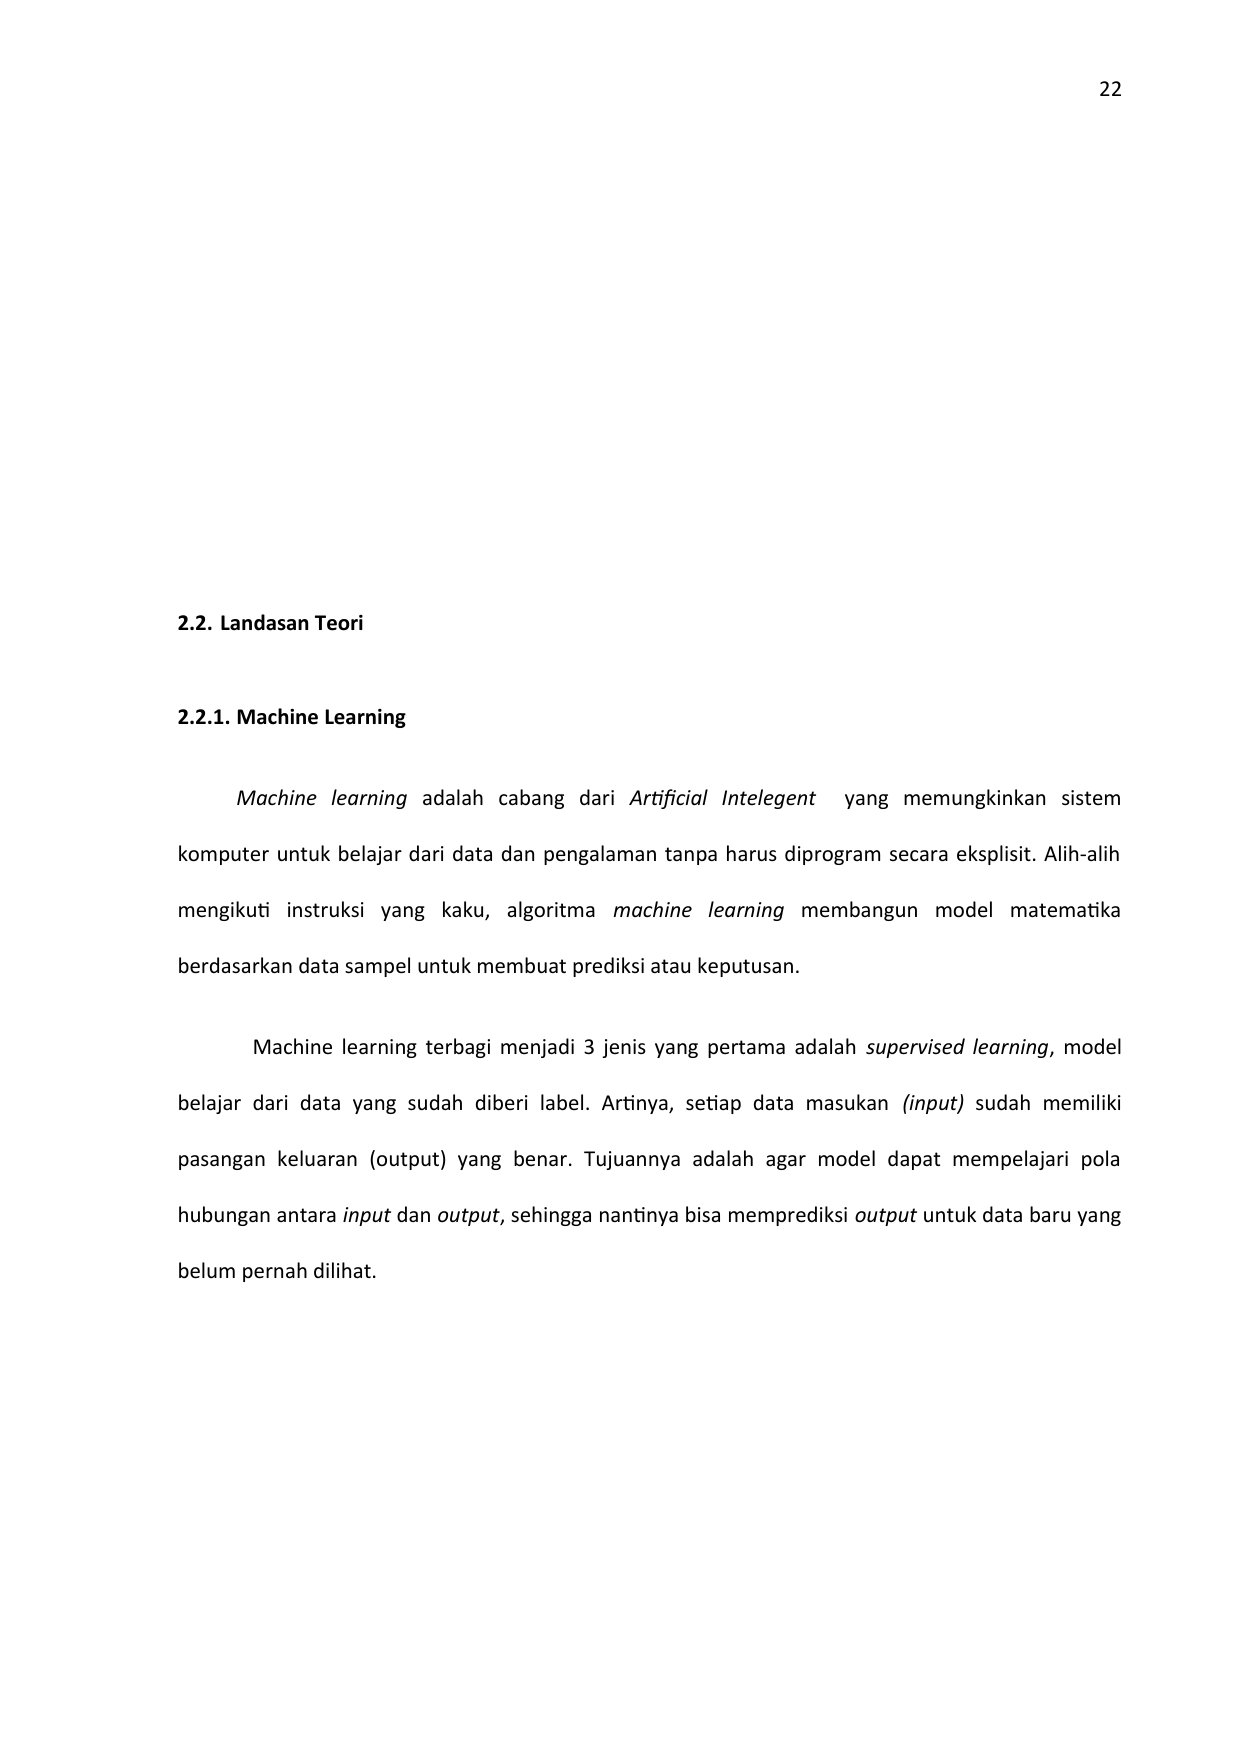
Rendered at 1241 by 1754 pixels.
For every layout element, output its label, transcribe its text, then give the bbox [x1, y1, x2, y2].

subtitle Machine Learning [177, 702, 1122, 730]
subtitle Landasan Teori [177, 608, 1122, 636]
text Machine learning adalah cabang dari Artificial Intelegent yang memungkinkan sistem komputer untuk belajar dari data dan pengalaman tanpa harus diprogram secara eksplisit. Alih-alih mengikuti instruksi yang kaku, algoritma machine learning membangun model matematika berdasarkan data sampel untuk membuat prediksi atau keputusan. [177, 783, 1122, 979]
text Machine learning terbagi menjadi 3 jenis yang pertama adalah supervised learning, model belajar dari data yang sudah diberi label. Artinya, setiap data masukan (input) sudah memiliki pasangan keluaran (output) yang benar. Tujuannya adalah agar model dapat mempelajari pola hubungan antara input dan output, sehingga nantinya bisa memprediksi output untuk data baru yang belum pernah dilihat. [177, 1032, 1122, 1284]
